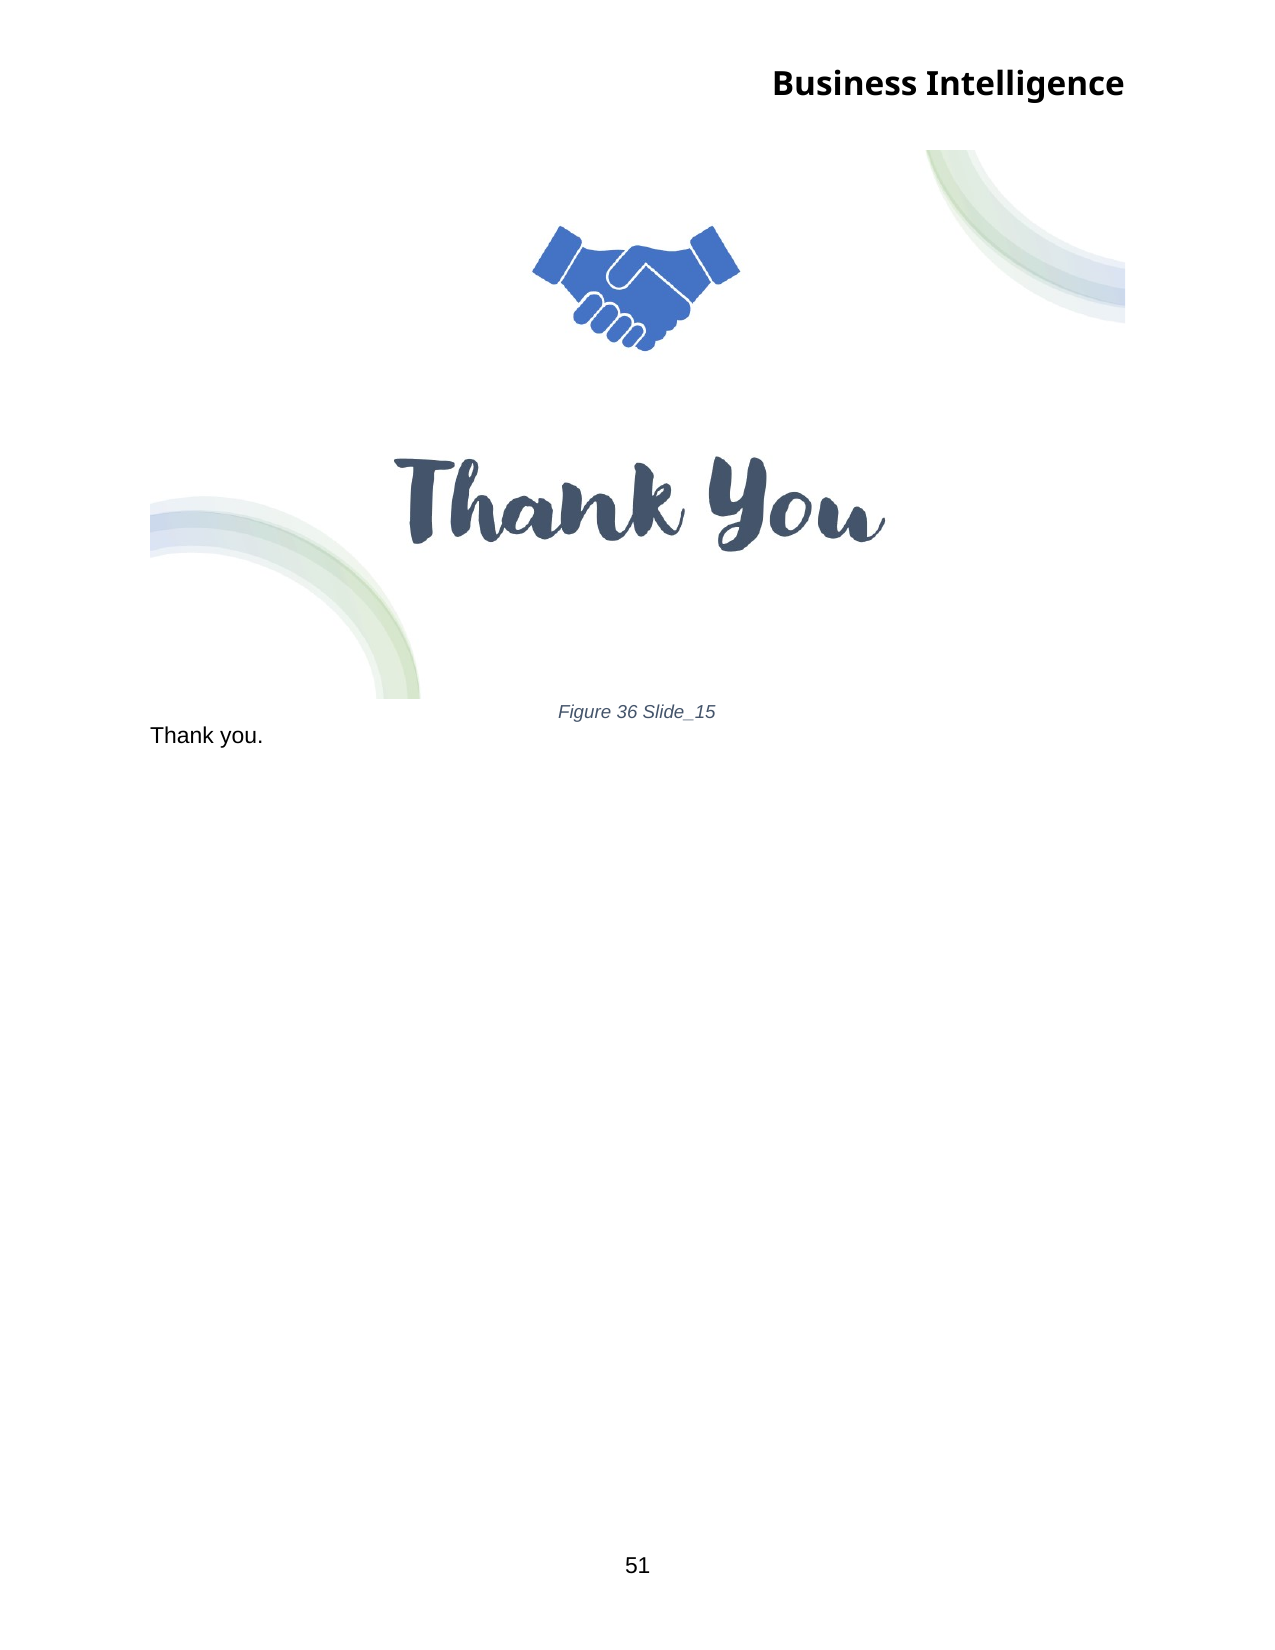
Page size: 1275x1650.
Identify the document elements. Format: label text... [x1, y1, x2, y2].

text Thank you. [150, 722, 1125, 748]
text Figure 36 Slide_15 [150, 701, 1125, 722]
picture [150, 150, 1125, 699]
